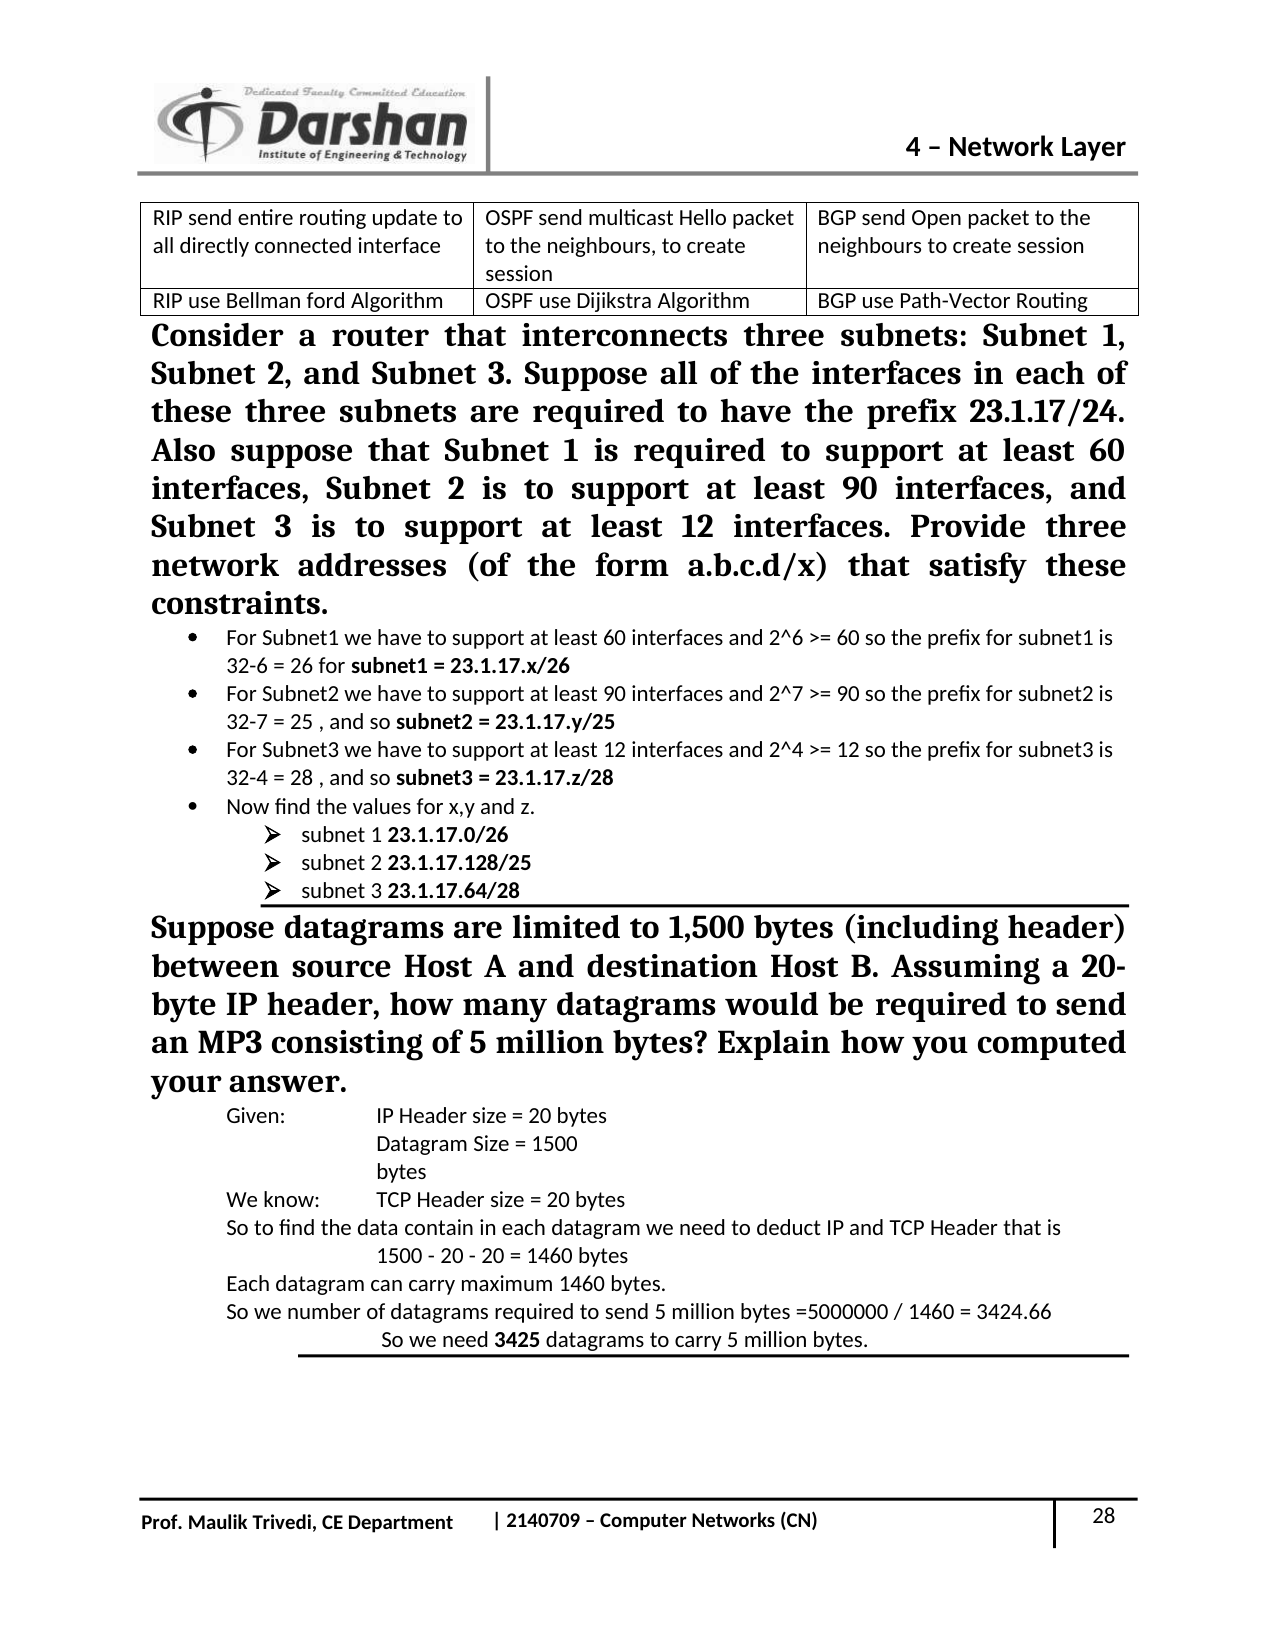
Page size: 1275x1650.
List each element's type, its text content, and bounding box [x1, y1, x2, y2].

list For Subnet3 we have to support at least 12 interfaces and 2^4 >= 12 so the prefix for subnet3 is 32-4 = 28 , and so subnet3 = 23.1.17.z/28 [188, 735, 1115, 791]
list Now find the values for x,y and z. [188, 791, 1214, 820]
text Given: IP Header size = 20 bytes Datagram Size = 1500 bytes [226, 1101, 633, 1185]
picture [154, 83, 475, 164]
table_header RIP send entire routing update to all directly connected interface [141, 203, 473, 287]
table_cell RIP use Bellman ford Algorithm [141, 289, 473, 315]
list subnet 3 23.1.17.64/28 [263, 876, 1214, 904]
list For Subnet1 we have to support at least 60 interfaces and 2^6 >= 60 so the prefix for subnet1 is 32-6 = 26 for subnet1 = 23.1.17.x/26 [188, 623, 1115, 679]
text Consider a router that interconnects three subnets: Subnet 1, Subnet 2, and Subnet 3. Suppose all of the interfaces in each of these three subnets are required to have the prefix 23.1.17/24. Also suppose that Subnet 1 is required to support at least 60 interfaces, Subnet 2 is to support at least 90 interfaces, and Subnet 3 is to support at least 12 interfaces. Provide three network addresses (of the form a.b.c.d/x) that satisfy these constraints. [151, 316, 1127, 623]
list subnet 2 23.1.17.128/25 [263, 848, 1214, 876]
table_cell BGP use Path-Vector Routing [807, 289, 1138, 315]
text We know: TCP Header size = 20 bytes [226, 1185, 1214, 1213]
subtitle Suppose datagrams are limited to 1,500 bytes (including header) between source Host A and destination Host B. Assuming a 20-byte IP header, how many datagrams would be required to send an MP3 consisting of 5 million bytes? Explain how you computed your answer. [151, 909, 1127, 1101]
table_cell OSPF use Dijikstra Algorithm [474, 289, 806, 315]
text Each datagram can carry maximum 1460 bytes. [226, 1269, 1214, 1297]
text So we number of datagrams required to send 5 million bytes =5000000 / 1460 = 3424.66 So we need 3425 datagrams to carry 5 million bytes. [226, 1297, 1067, 1353]
list subnet 1 23.1.17.0/26 [263, 820, 1214, 848]
table_header OSPF send multicast Hello packet to the neighbours, to create session [474, 203, 806, 287]
list For Subnet2 we have to support at least 90 interfaces and 2^7 >= 90 so the prefix for subnet2 is 32-7 = 25 , and so subnet2 = 23.1.17.y/25 [188, 679, 1115, 735]
text So to find the data contain in each datagram we need to deduct IP and TCP Header that is 1500 - 20 - 20 = 1460 bytes [226, 1213, 1067, 1269]
table_header BGP send Open packet to the neighbours to create session [807, 203, 1138, 287]
